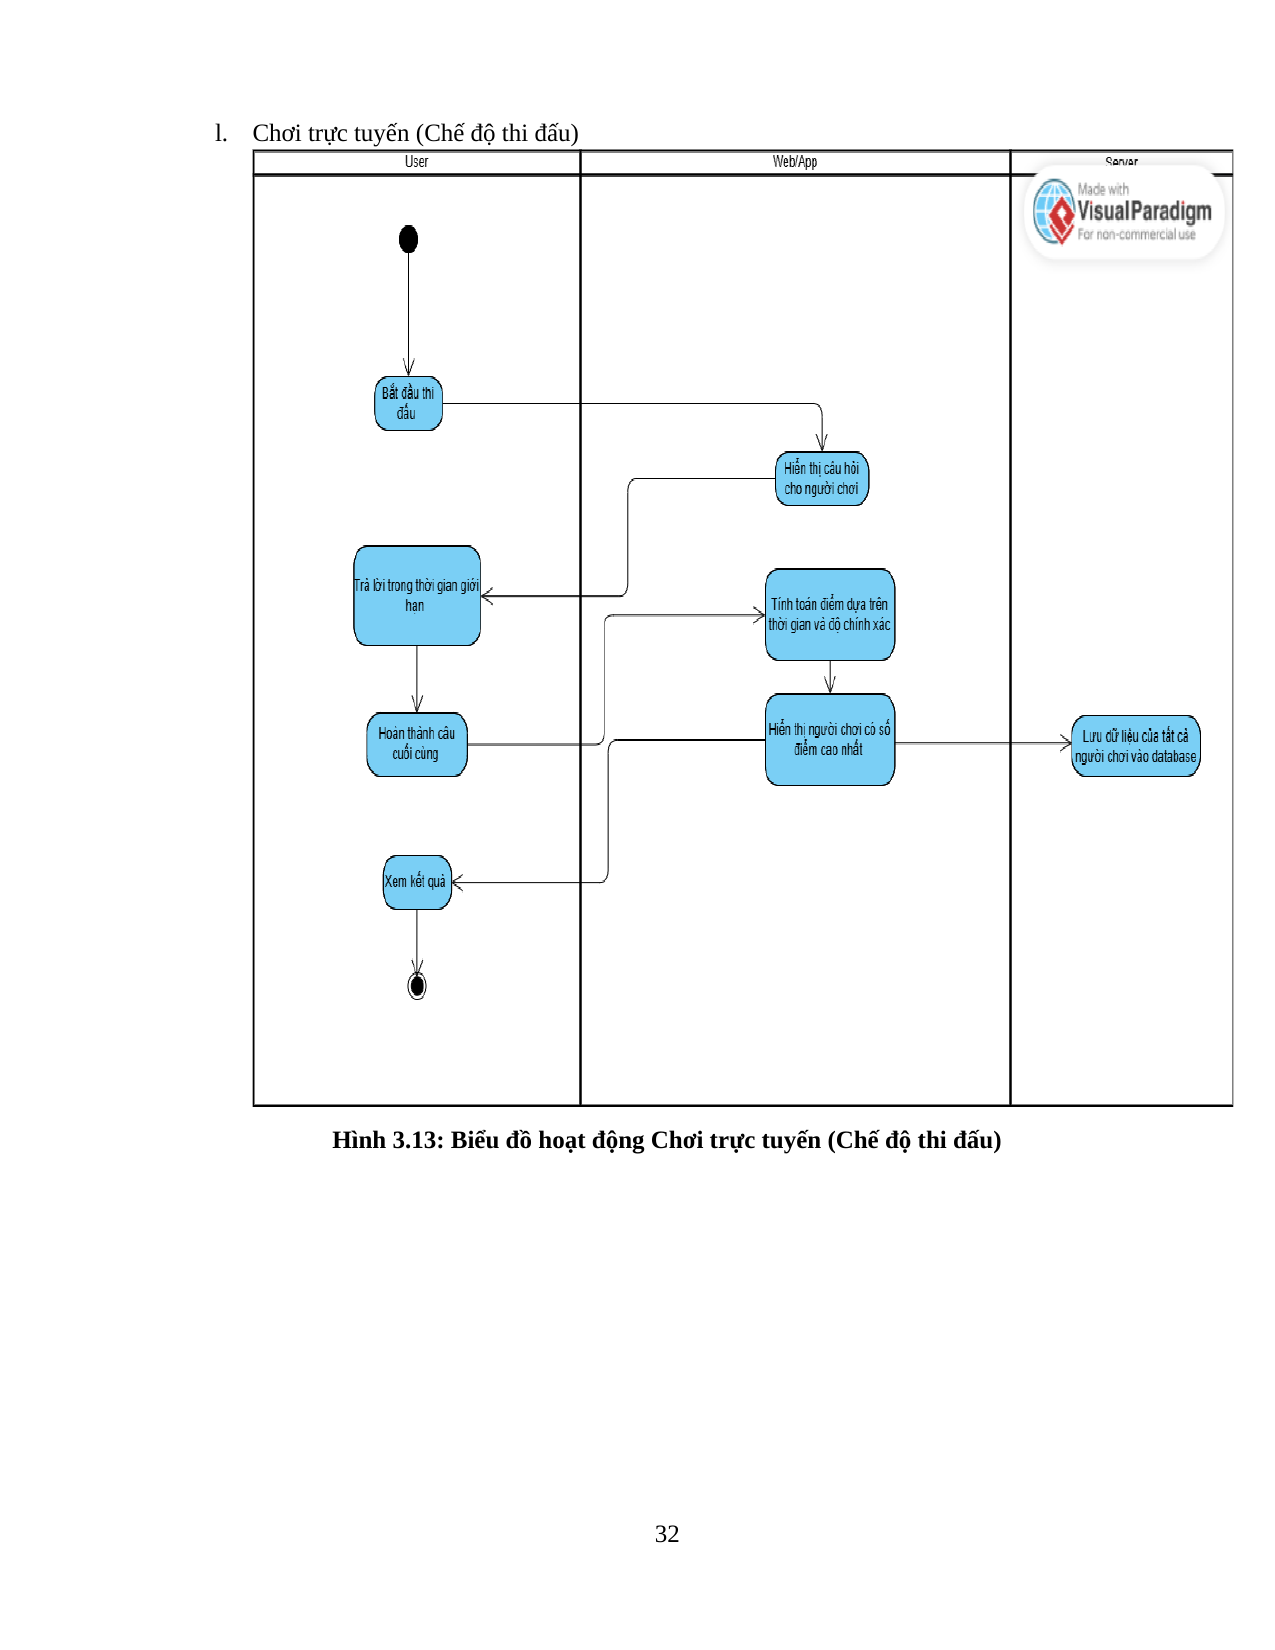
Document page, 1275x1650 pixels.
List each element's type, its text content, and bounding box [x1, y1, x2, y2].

text Hình 3.13: Biểu đồ hoạt động Chơi trực tuyến (Chế độ thi đấu) [177, 1126, 1157, 1241]
picture [252, 149, 1234, 1107]
